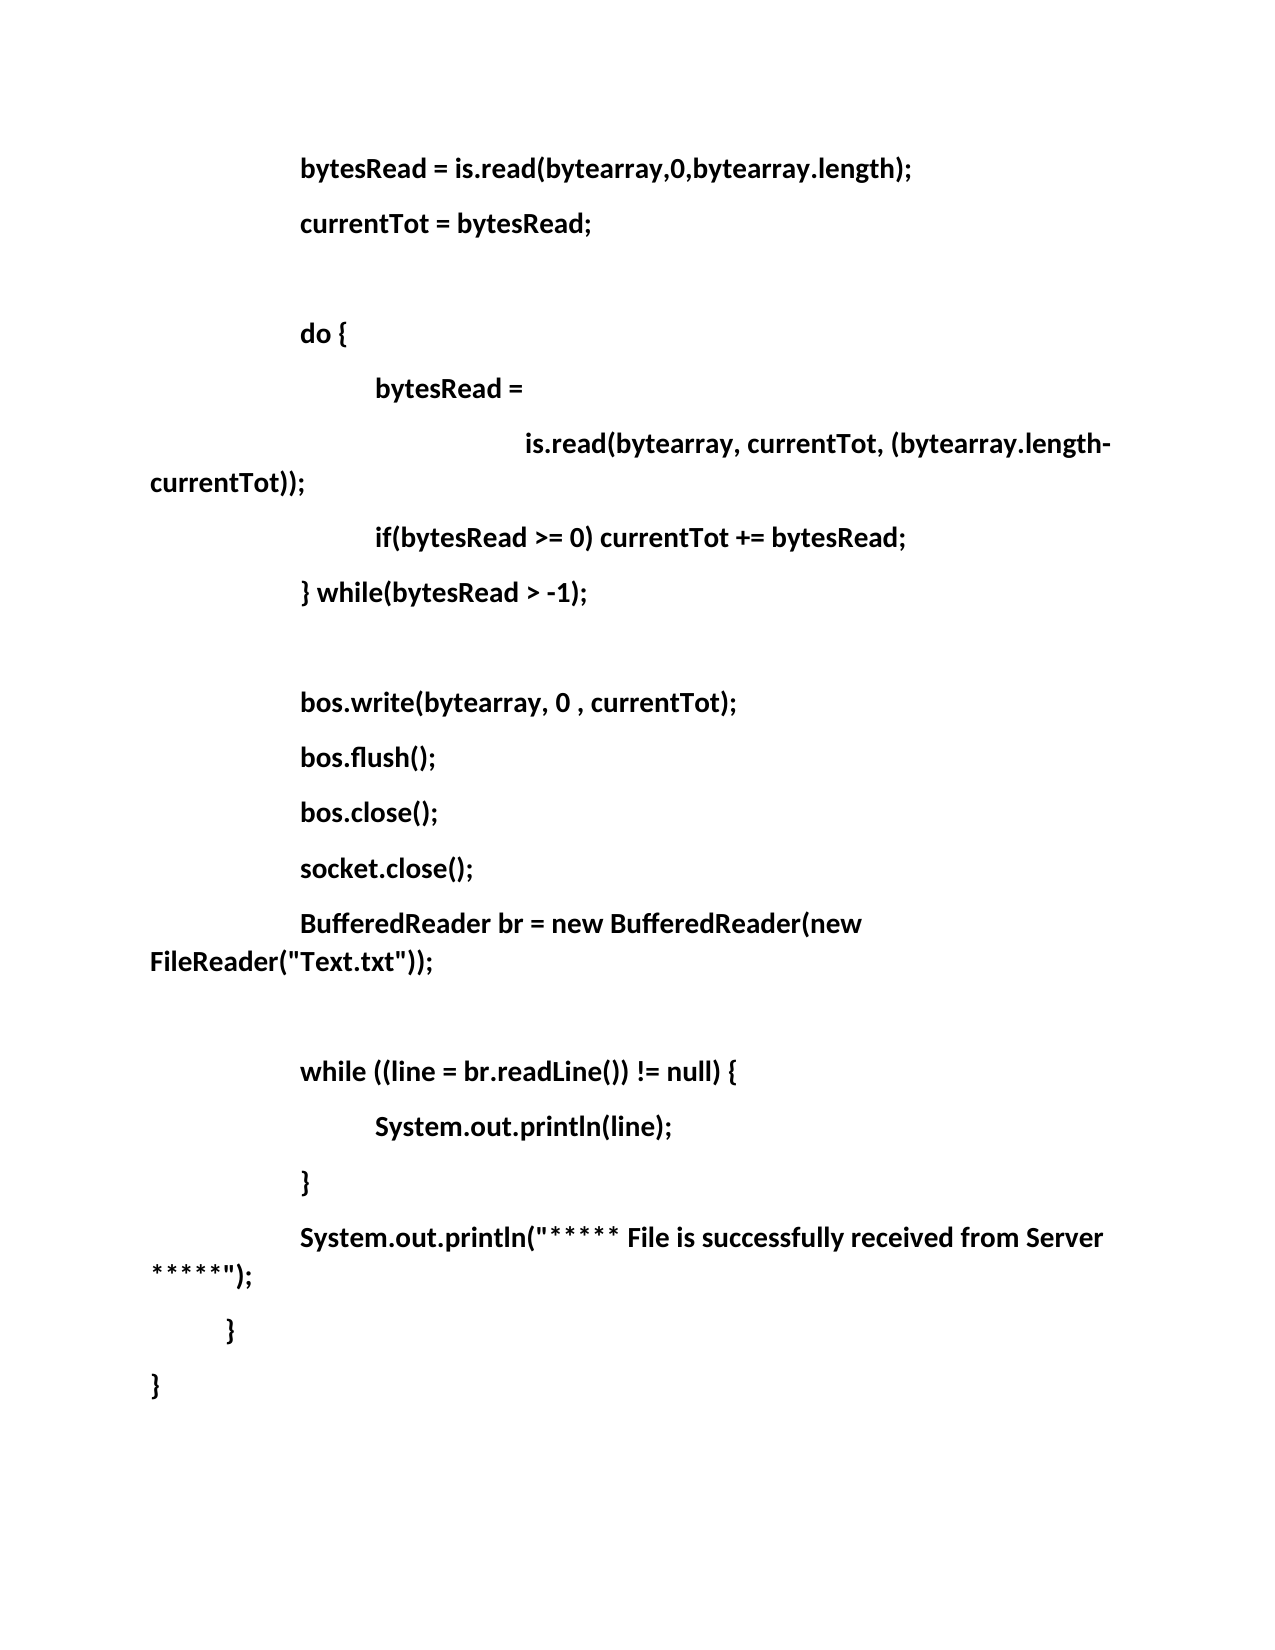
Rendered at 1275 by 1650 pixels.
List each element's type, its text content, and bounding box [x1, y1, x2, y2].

text System.out.println("***** File is successfully received from Server *****"); [150, 1219, 1125, 1293]
text do { [150, 315, 1125, 351]
text bos.flush(); [150, 739, 1125, 775]
text } [150, 1164, 1125, 1199]
text System.out.println(line); [150, 1108, 1125, 1144]
text bos.close(); [150, 794, 1125, 830]
text currentTot = bytesRead; [150, 205, 1125, 241]
text bytesRead = is.read(bytearray,0,bytearray.length); [150, 150, 1125, 186]
text if(bytesRead >= 0) currentTot += bytesRead; [150, 519, 1125, 555]
text } [150, 1312, 1125, 1348]
text } while(bytesRead > -1); [150, 574, 1125, 610]
text bos.write(bytearray, 0 , currentTot); [150, 684, 1125, 720]
text socket.close(); [150, 850, 1125, 885]
text BufferedReader br = new BufferedReader(new FileReader("Text.txt")); [150, 905, 1125, 979]
text } [150, 1367, 1125, 1403]
text while ((line = br.readLine()) != null) { [150, 1053, 1125, 1089]
text bytesRead = [150, 370, 1125, 406]
text is.read(bytearray, currentTot, (bytearray.length-currentTot)); [150, 426, 1125, 499]
